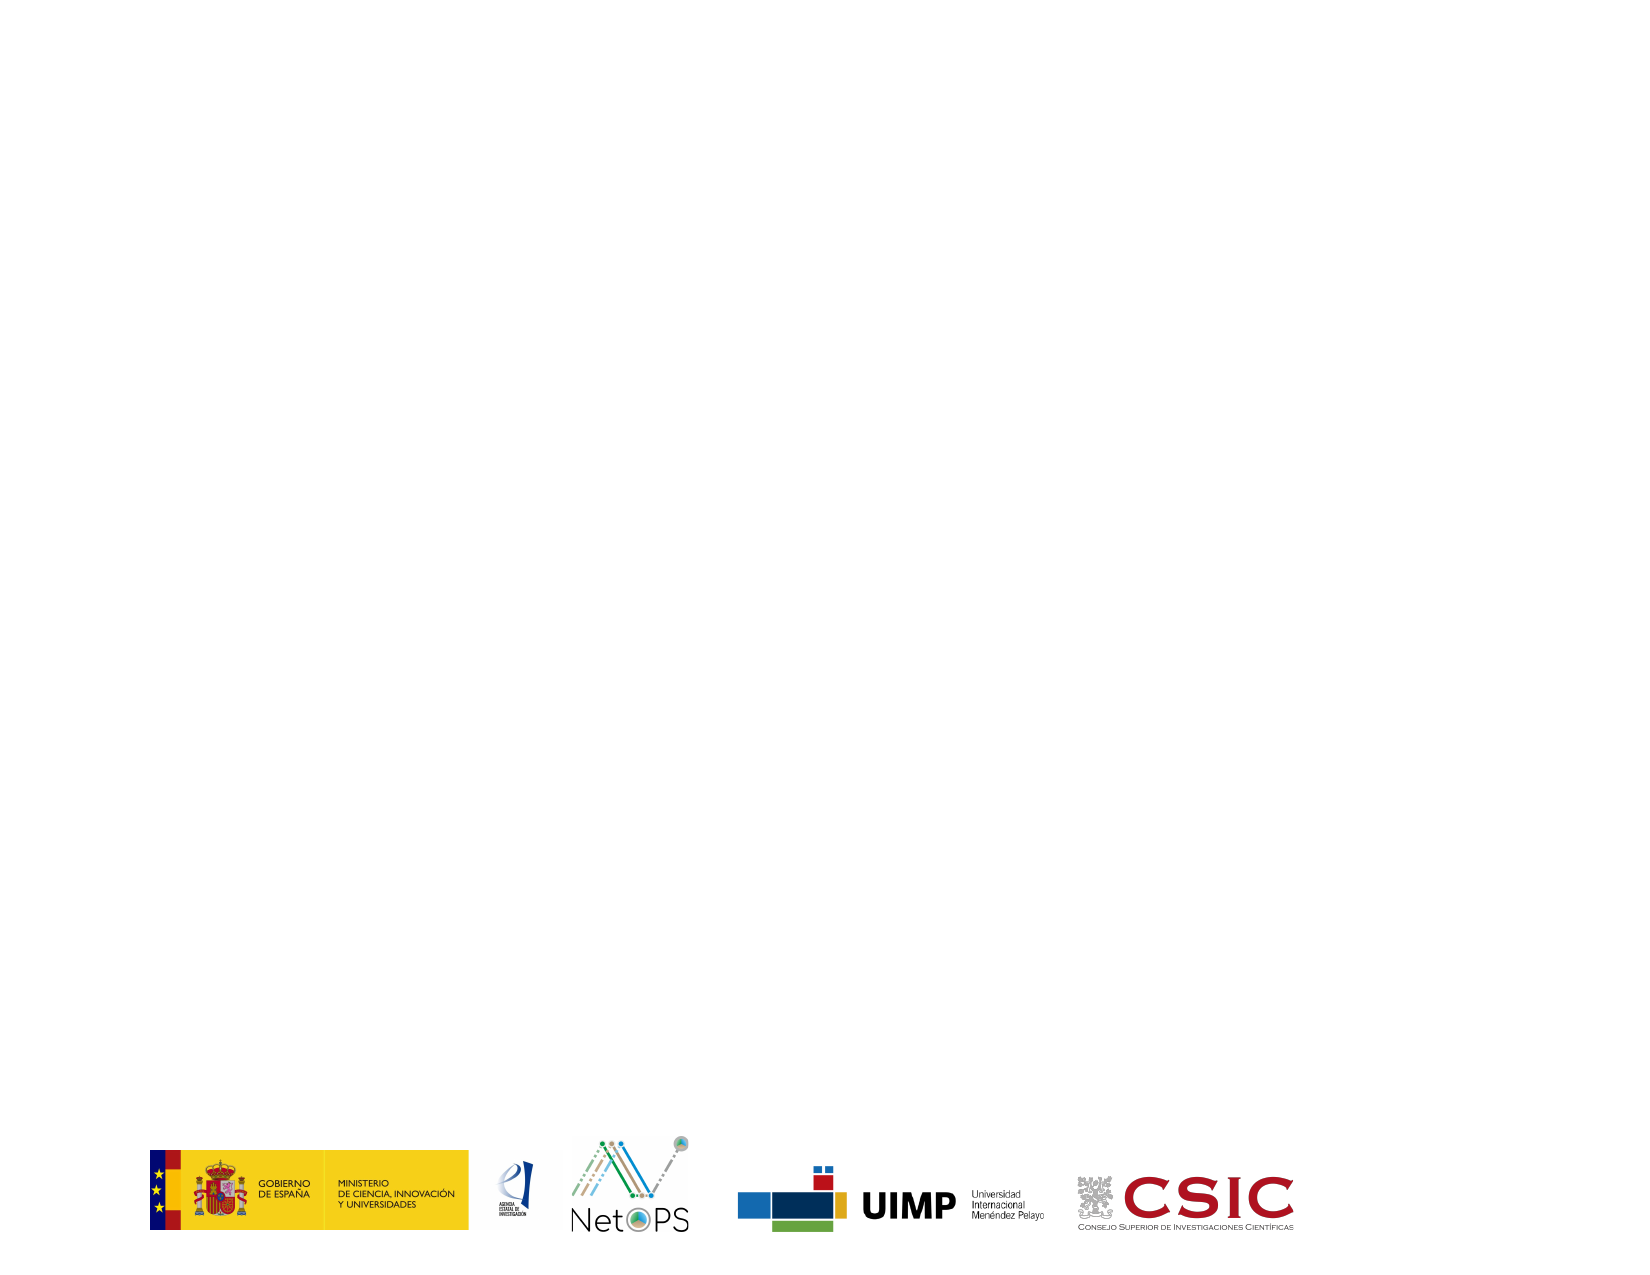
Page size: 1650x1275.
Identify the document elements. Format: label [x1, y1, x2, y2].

picture [1077, 1176, 1294, 1230]
picture [150, 1150, 563, 1230]
picture [571, 1136, 689, 1232]
picture [737, 1166, 1044, 1232]
